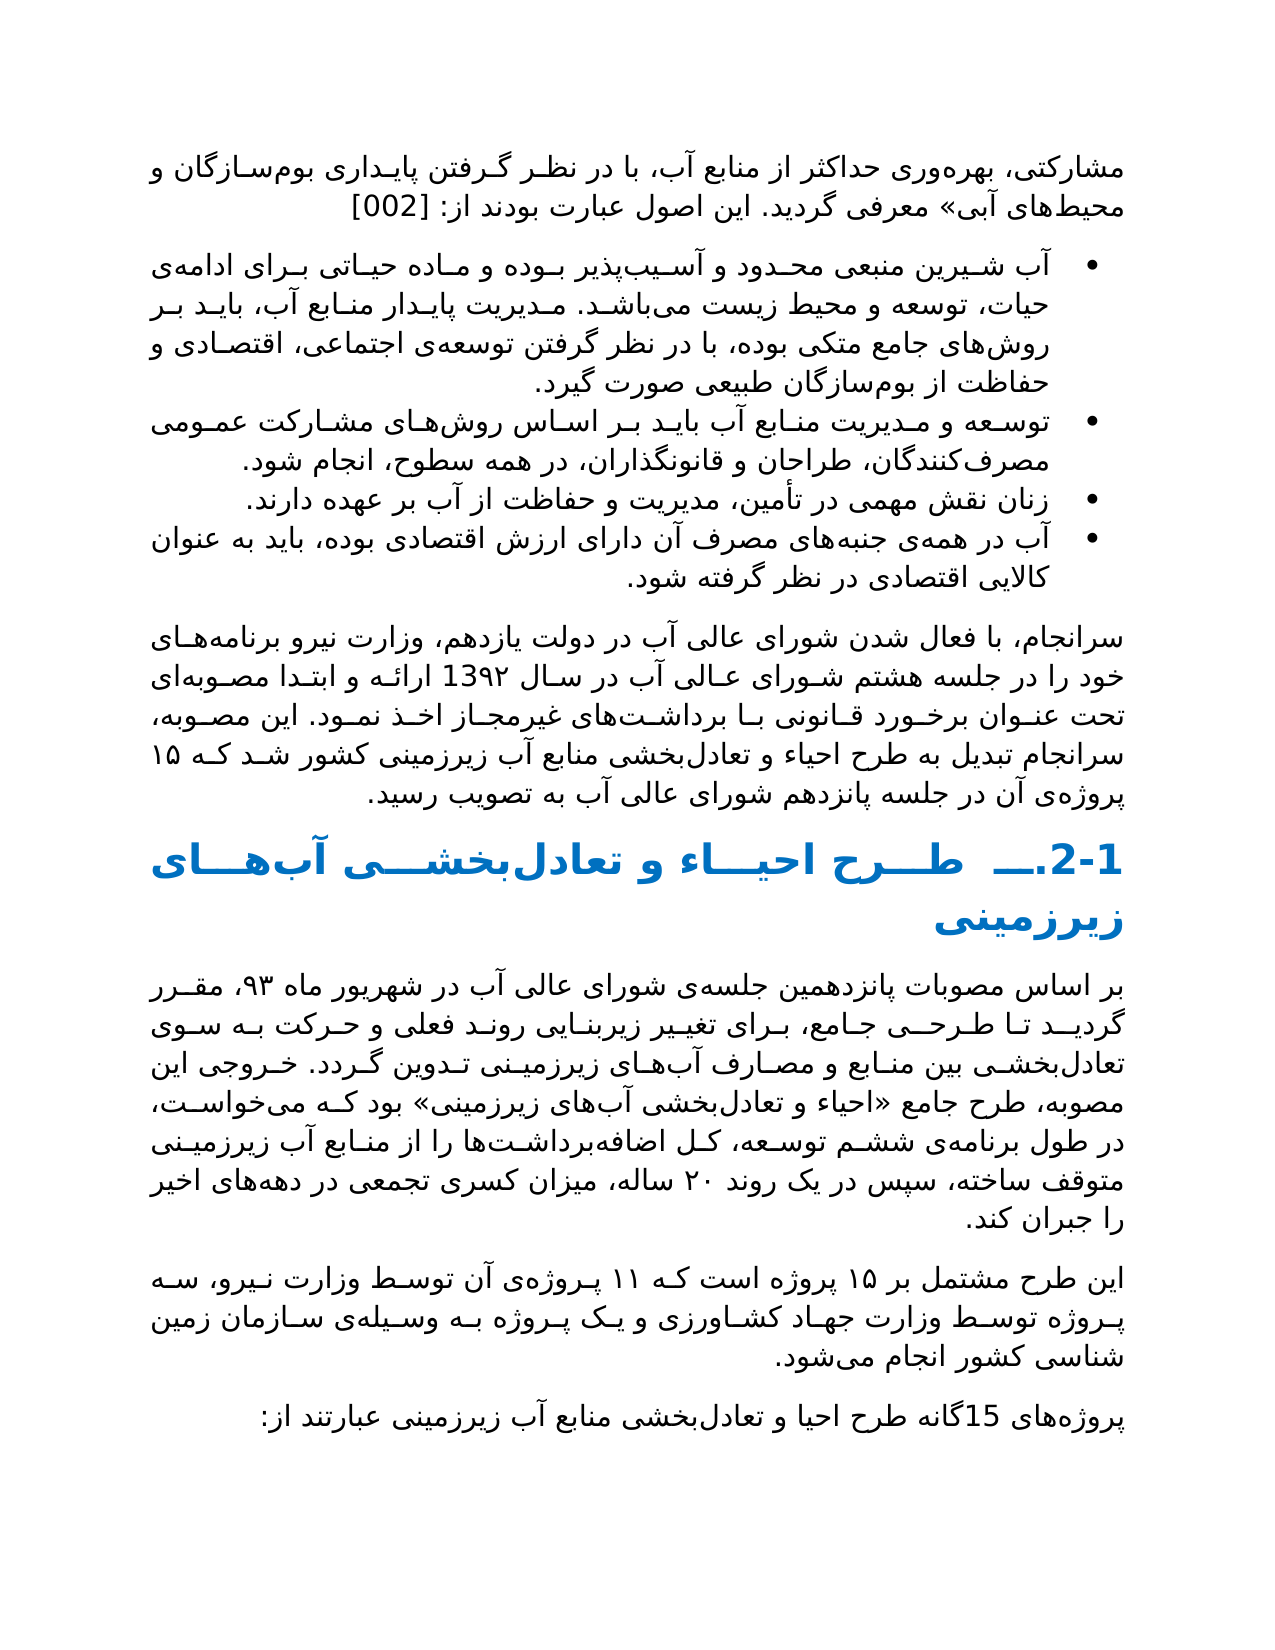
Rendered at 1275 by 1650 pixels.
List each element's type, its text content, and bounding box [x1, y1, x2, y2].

list آب شیرین منبعی محدود و آسیب‌پذیر بوده و ماده حیاتی برای ادامه‌ی حیات، توسعه و محیط زیست می‌باشد. مدیریت پایدار منابع آب، باید بر روش‌های جامع متکی بوده، با در نظر گرفتن توسعه‌ی اجتماعی، اقتصادی و حفاظت از بوم‌سازگان طبیعی صورت گیرد. [150, 249, 1087, 399]
text پروژه‌های 15گانه طرح احیا و تعادل‌بخشی منابع آب زیرزمینی عبارتند از: [150, 1399, 1125, 1433]
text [150, 150, 1125, 223]
list آب در همه‌ی جنبه‌های مصرف آن دارای ارزش اقتصادی بوده، باید به عنوان کالایی اقتصادی در نظر گرفته شود. [150, 521, 1087, 594]
text این طرح مشتمل بر ۱۵ پروژه است که ۱۱ پروژه‌ی آن توسط وزارت نیرو، سه پروژه توسط وزارت جهاد کشاورزی و یک پروژه به وسیله‌ی سازمان زمین شناسی کشور انجام می‌شود. [150, 1262, 1125, 1373]
list زنان نقش مهمی در تأمین، مدیریت و حفاظت از آب بر عهده دارند. [150, 482, 1087, 516]
list توسعه و مدیریت منابع آب باید بر اساس روش‌های مشارکت عمومی مصرف‌کنندگان، طراحان و قانونگذاران، در همه سطوح، انجام شود. [150, 404, 1087, 477]
text بر اساس مصوبات پانزدهمین جلسه‌ی شورای عالی آب در شهریور ماه ۹۳، مقرر گردیـد تا طـرحـی جامع، برای تغییر زیربنایی روند فعلی و حرکت به سوی تعادل‌بخشی بین منابع و مصارف آب‌های زیرزمینی تدوین گردد. خروجی این مصوبه، طرح جامع «احیاء و تعادل‌بخشی آب‌های زیرزمینی» بود که می‌خواست، در طول برنامه‌ی ششم توسعه، کل اضافه‌برداشت‌ها را از منابع آب زیرزمینی متوقف ساخته، سپس در یک روند ۲۰ ساله، میزان کسری تجمعی در دهه‌های اخیر را جبران کند. [150, 968, 1125, 1236]
text 2-1. طرح احیاء و تعادل‌بخشی آب‌های زیرزمینی [150, 836, 1125, 940]
text سرانجام، با فعال شدن شورای عالی آب در دولت یازدهم، وزارت نیرو برنامه‌های خود را در جلسه هشتم شورای عالی آب در سال 13۹۲ ارائه و ابتدا مصوبه‌ای تحت عنوان برخورد قانونی با برداشت‌های غیرمجاز اخذ نمود. این مصوبه، سرانجام تبدیل به طرح احیاء و تعادل‌بخشی منابع آب زیرزمینی کشور شد که ۱۵ پروژه‌ی آن در جلسه پانزدهم شورای عالی آب به تصویب رسید. [150, 620, 1125, 810]
